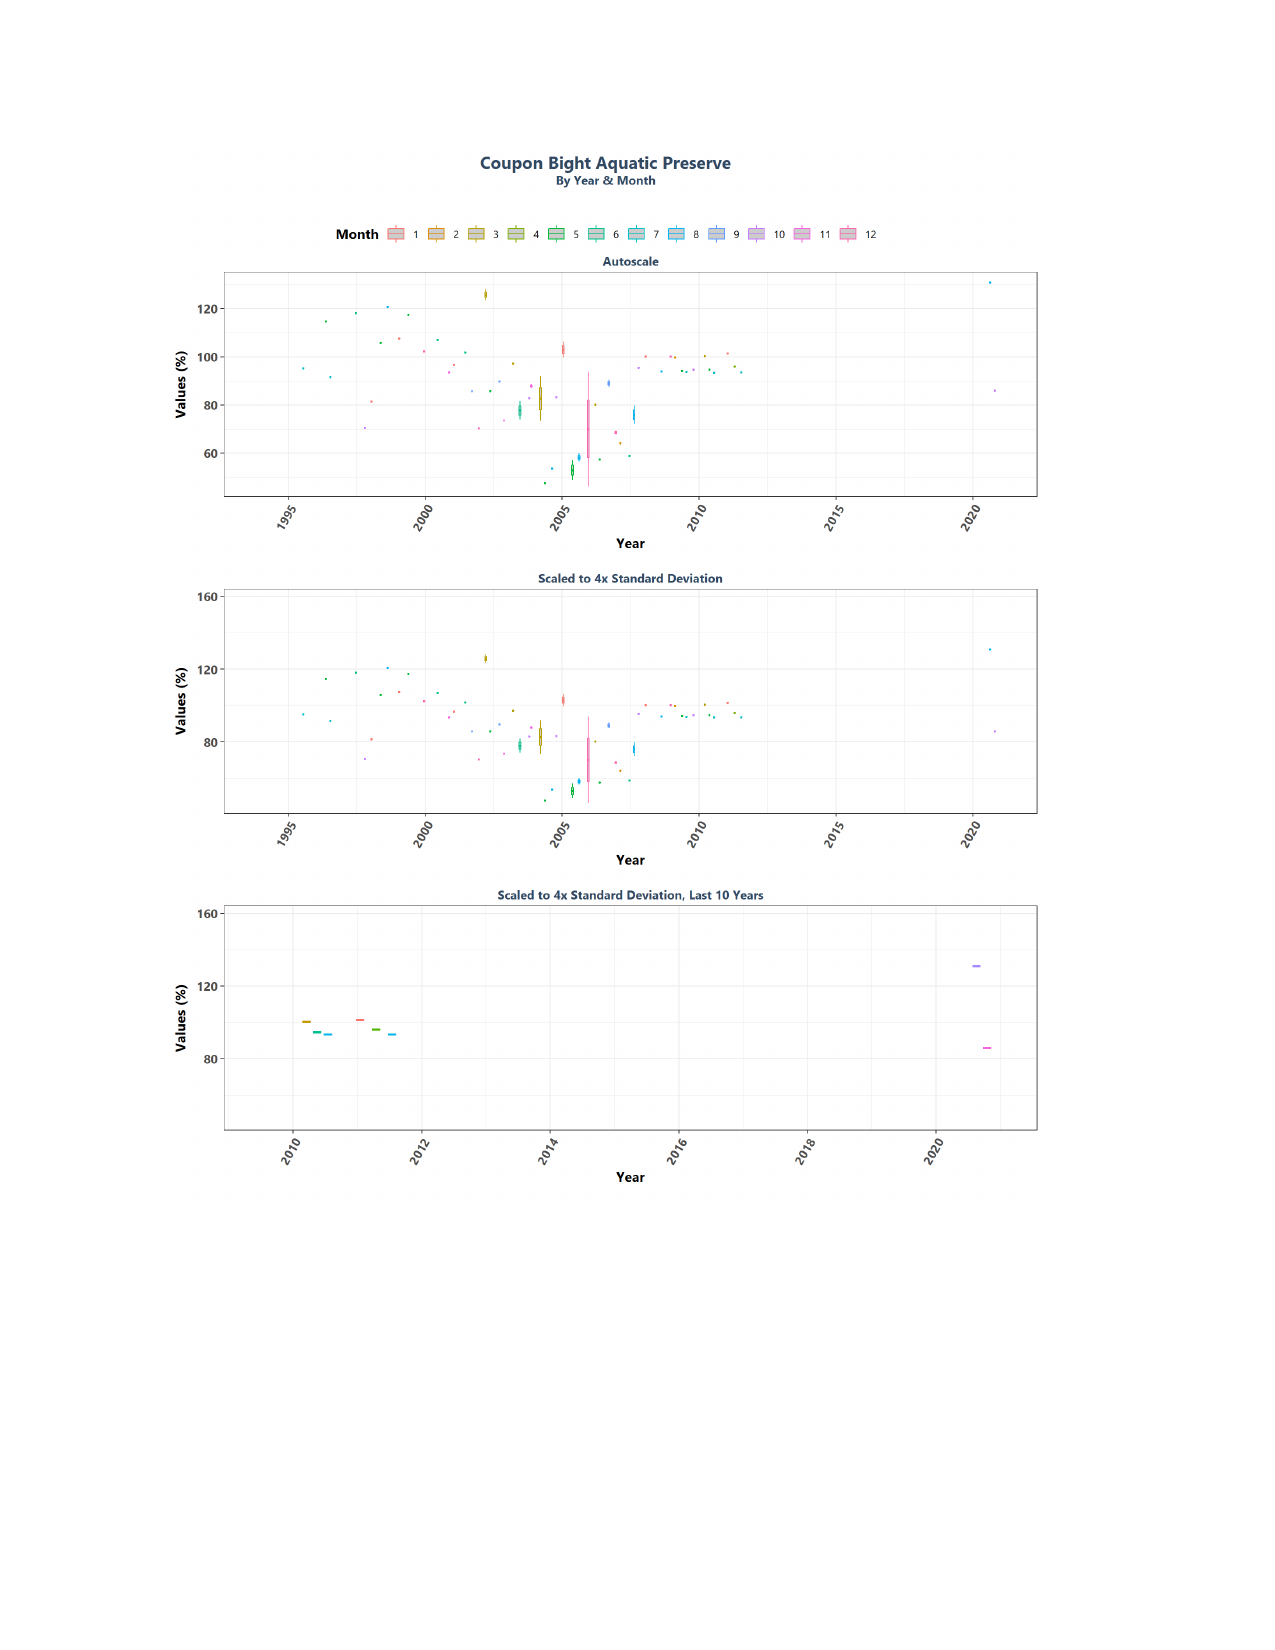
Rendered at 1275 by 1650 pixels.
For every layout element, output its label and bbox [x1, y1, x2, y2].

picture [168, 150, 1044, 1200]
